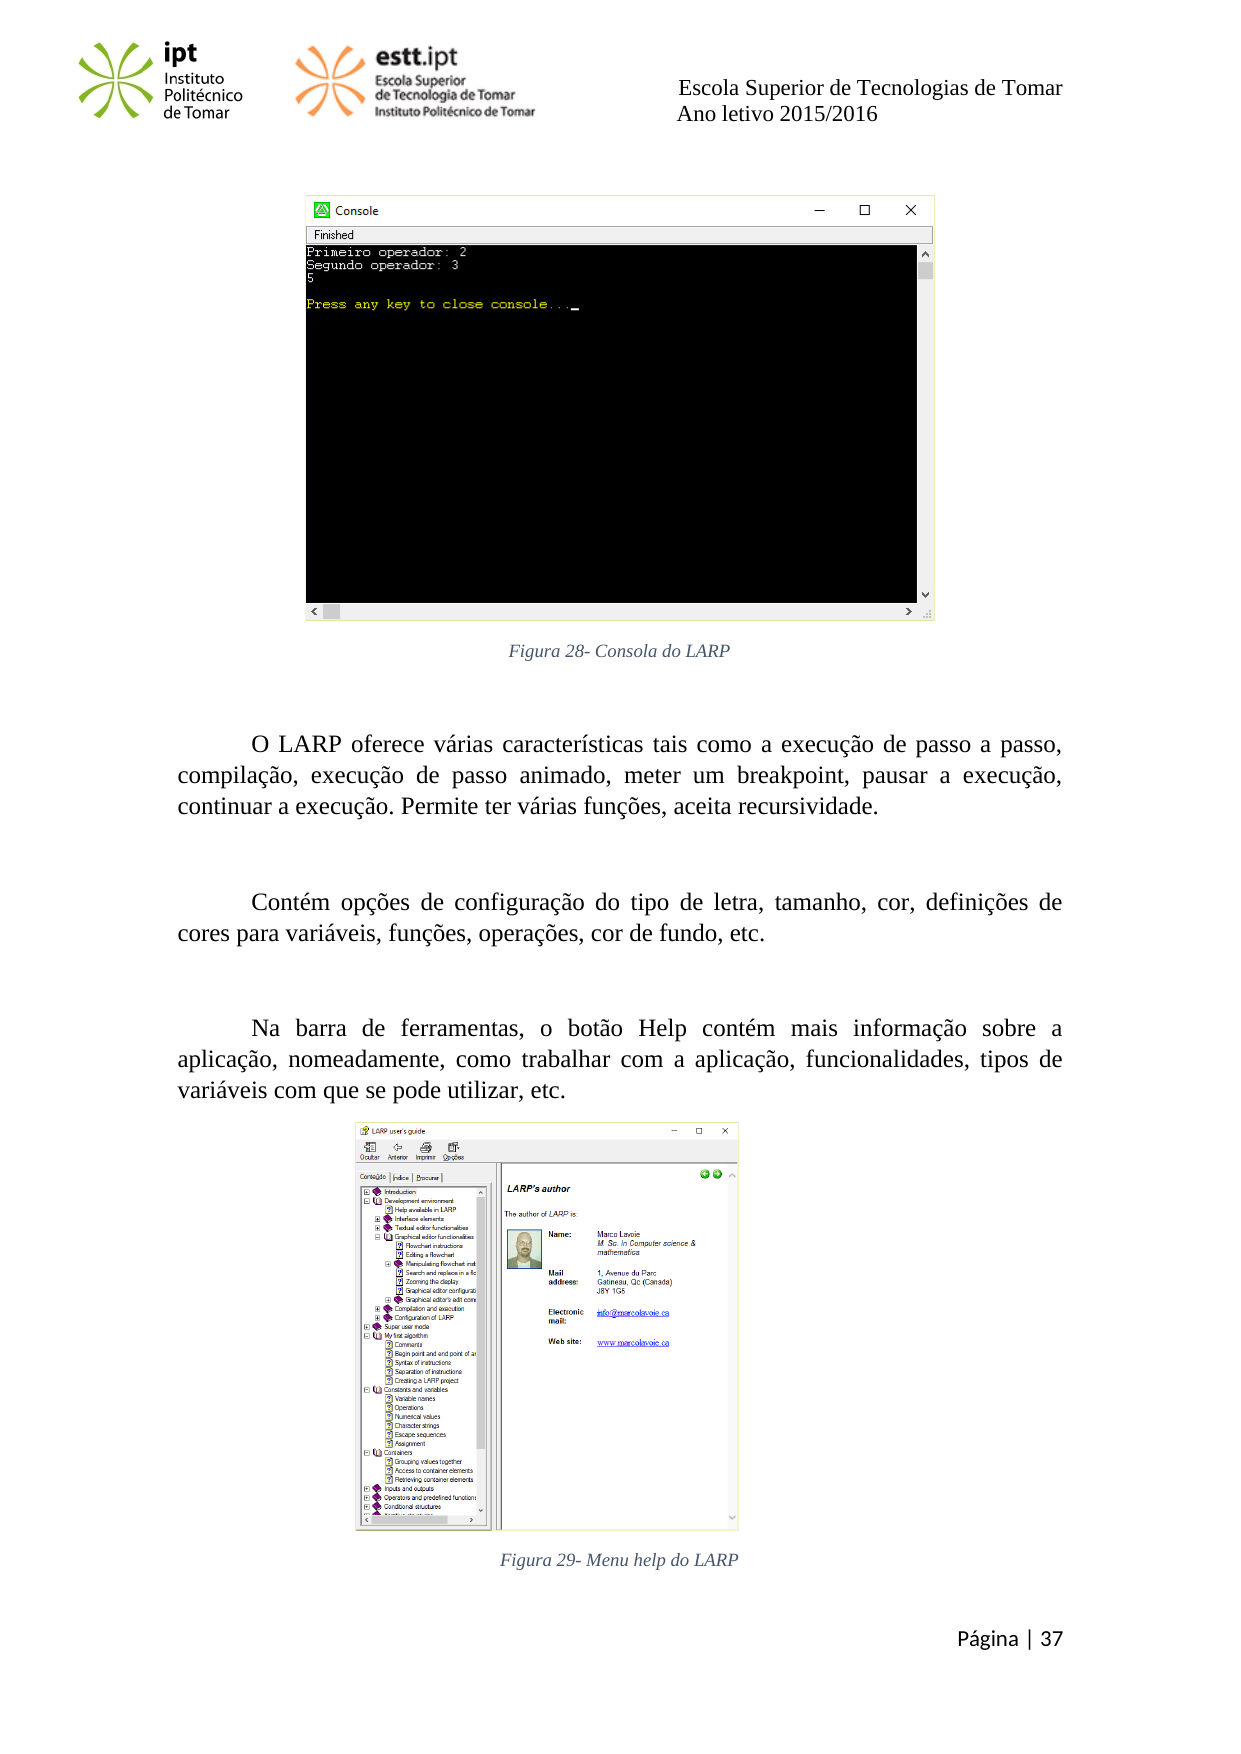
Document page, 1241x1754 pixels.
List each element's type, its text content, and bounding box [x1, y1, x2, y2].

text Figura 29- Menu help do LARP [177, 1549, 1063, 1571]
picture [75, 39, 244, 123]
text Figura 28- Consola do LARP [177, 640, 1063, 661]
picture [305, 195, 935, 621]
picture [279, 0, 551, 163]
text O LARP oferece várias características tais como a execução de passo a passo, compilação, execução de passo animado, meter um breakpoint, pausar a execução, continuar a execução. Permite ter várias funções, aceita recursividade. [177, 729, 1063, 820]
text Na barra de ferramentas, o botão Help contém mais informação sobre a aplicação, nomeadamente, como trabalhar com a aplicação, funcionalidades, tipos de variáveis com que se pode utilizar, etc. [177, 1013, 1063, 1104]
picture [355, 1122, 885, 1531]
text Contém opções de configuração do tipo de letra, tamanho, cor, definições de cores para variáveis, funções, operações, cor de fundo, etc. [177, 887, 1063, 946]
